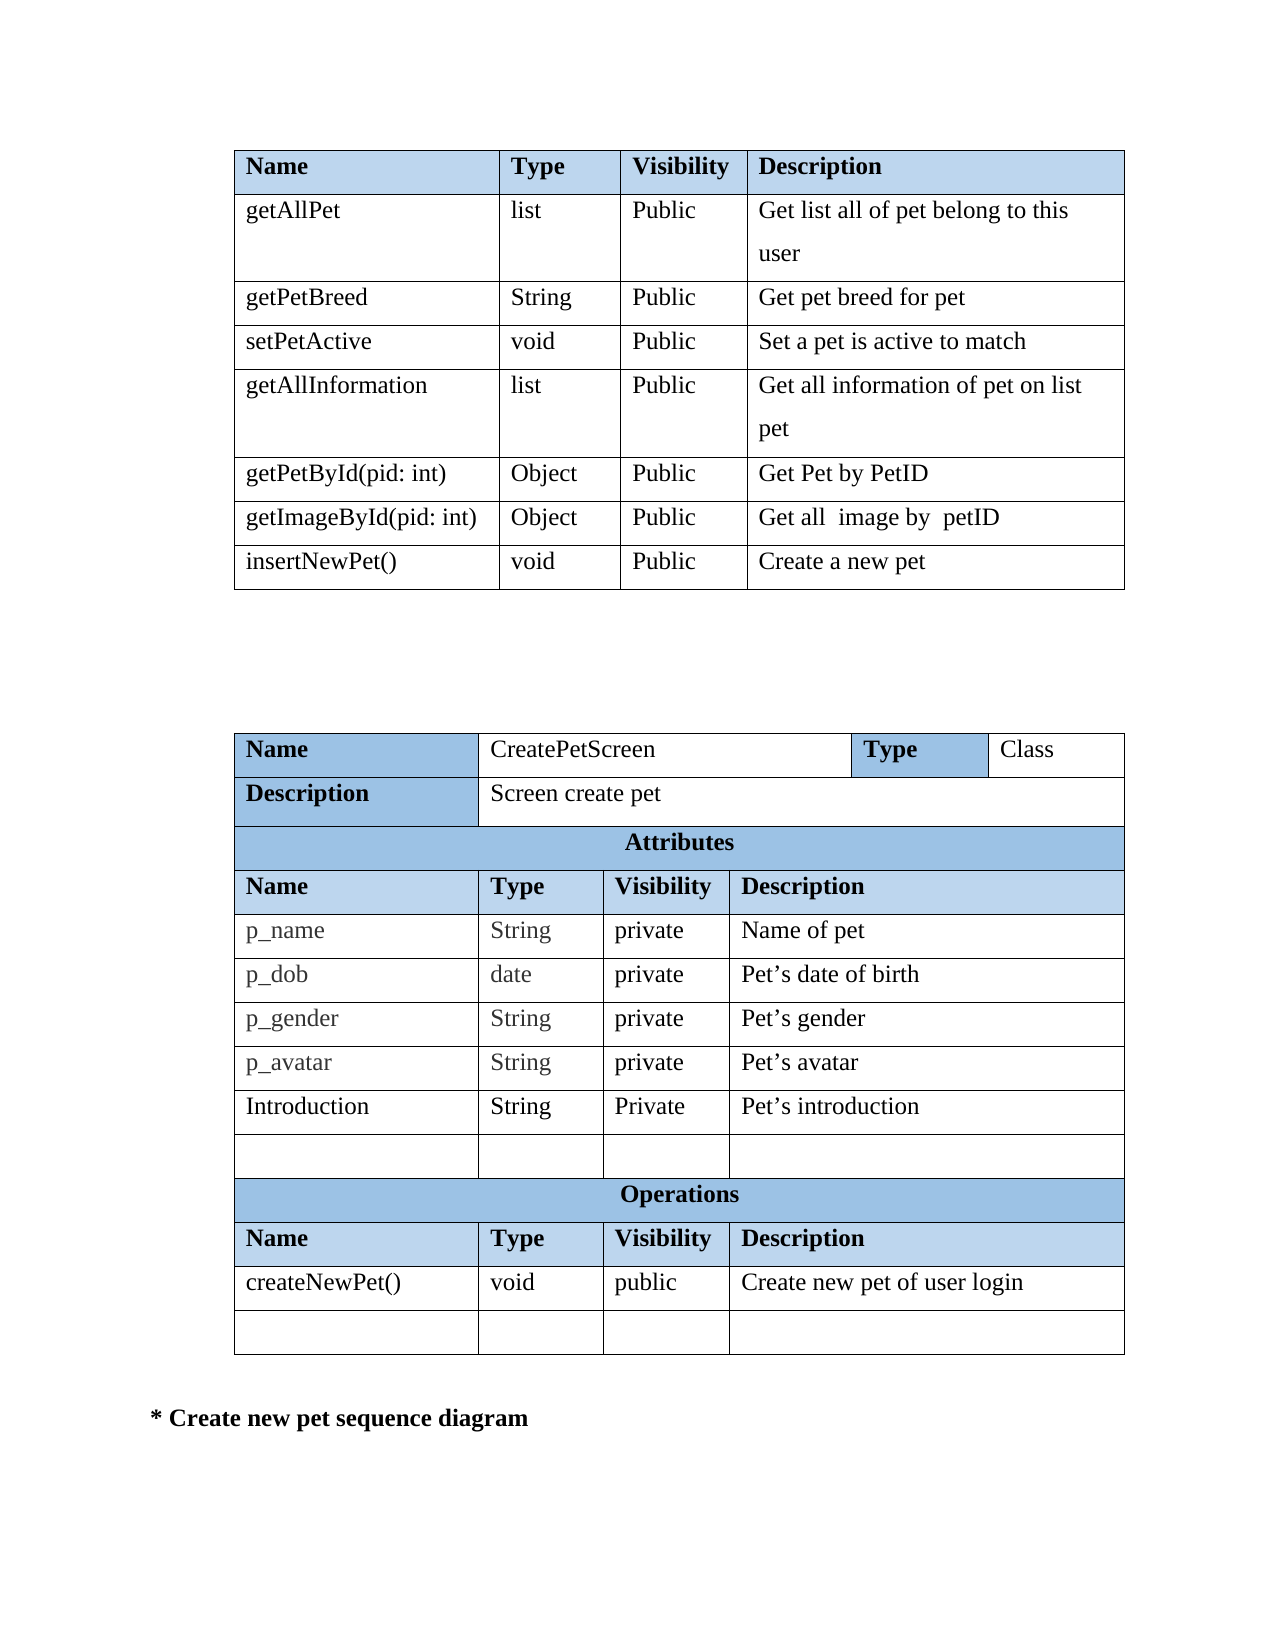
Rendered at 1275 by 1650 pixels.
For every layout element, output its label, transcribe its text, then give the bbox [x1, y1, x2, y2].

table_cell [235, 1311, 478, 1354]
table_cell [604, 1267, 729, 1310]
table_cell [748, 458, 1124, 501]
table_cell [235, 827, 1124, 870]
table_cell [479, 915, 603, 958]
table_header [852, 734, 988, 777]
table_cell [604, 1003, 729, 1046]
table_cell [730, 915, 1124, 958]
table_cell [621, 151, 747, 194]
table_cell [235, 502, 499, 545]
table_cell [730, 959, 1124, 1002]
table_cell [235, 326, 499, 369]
text * Create new pet sequence diagram [150, 1403, 1125, 1432]
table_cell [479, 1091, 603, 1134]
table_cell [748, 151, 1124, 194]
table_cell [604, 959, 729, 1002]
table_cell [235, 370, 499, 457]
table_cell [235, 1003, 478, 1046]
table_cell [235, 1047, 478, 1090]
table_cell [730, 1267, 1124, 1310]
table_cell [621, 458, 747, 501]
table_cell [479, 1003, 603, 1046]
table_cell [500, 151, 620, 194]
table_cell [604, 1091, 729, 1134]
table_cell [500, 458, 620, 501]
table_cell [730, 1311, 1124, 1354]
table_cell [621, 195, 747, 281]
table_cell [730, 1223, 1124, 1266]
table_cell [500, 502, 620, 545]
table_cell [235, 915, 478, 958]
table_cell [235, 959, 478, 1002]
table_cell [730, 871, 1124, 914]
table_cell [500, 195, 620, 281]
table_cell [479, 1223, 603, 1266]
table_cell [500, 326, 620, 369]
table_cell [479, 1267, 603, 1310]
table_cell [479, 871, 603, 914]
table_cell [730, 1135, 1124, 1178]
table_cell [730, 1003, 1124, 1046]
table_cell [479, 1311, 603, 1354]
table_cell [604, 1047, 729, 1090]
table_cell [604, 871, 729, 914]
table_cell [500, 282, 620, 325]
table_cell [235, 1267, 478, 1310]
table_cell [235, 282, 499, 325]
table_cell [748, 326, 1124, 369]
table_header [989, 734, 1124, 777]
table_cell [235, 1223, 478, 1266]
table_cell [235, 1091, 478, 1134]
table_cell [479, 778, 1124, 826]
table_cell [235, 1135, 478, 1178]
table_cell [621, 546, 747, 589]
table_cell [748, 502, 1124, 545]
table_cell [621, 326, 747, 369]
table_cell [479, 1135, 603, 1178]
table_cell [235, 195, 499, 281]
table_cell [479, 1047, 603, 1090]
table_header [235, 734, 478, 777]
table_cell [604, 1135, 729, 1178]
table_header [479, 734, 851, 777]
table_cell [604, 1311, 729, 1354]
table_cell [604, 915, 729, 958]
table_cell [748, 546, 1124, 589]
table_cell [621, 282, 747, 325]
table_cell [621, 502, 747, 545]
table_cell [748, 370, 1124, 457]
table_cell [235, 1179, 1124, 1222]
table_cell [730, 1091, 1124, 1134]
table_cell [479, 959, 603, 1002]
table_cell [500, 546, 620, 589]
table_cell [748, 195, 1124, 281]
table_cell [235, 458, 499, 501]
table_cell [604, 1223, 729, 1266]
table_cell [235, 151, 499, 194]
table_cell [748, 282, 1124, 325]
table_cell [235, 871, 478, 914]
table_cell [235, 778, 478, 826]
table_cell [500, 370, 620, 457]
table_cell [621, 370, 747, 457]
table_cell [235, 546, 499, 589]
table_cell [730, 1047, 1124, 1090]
